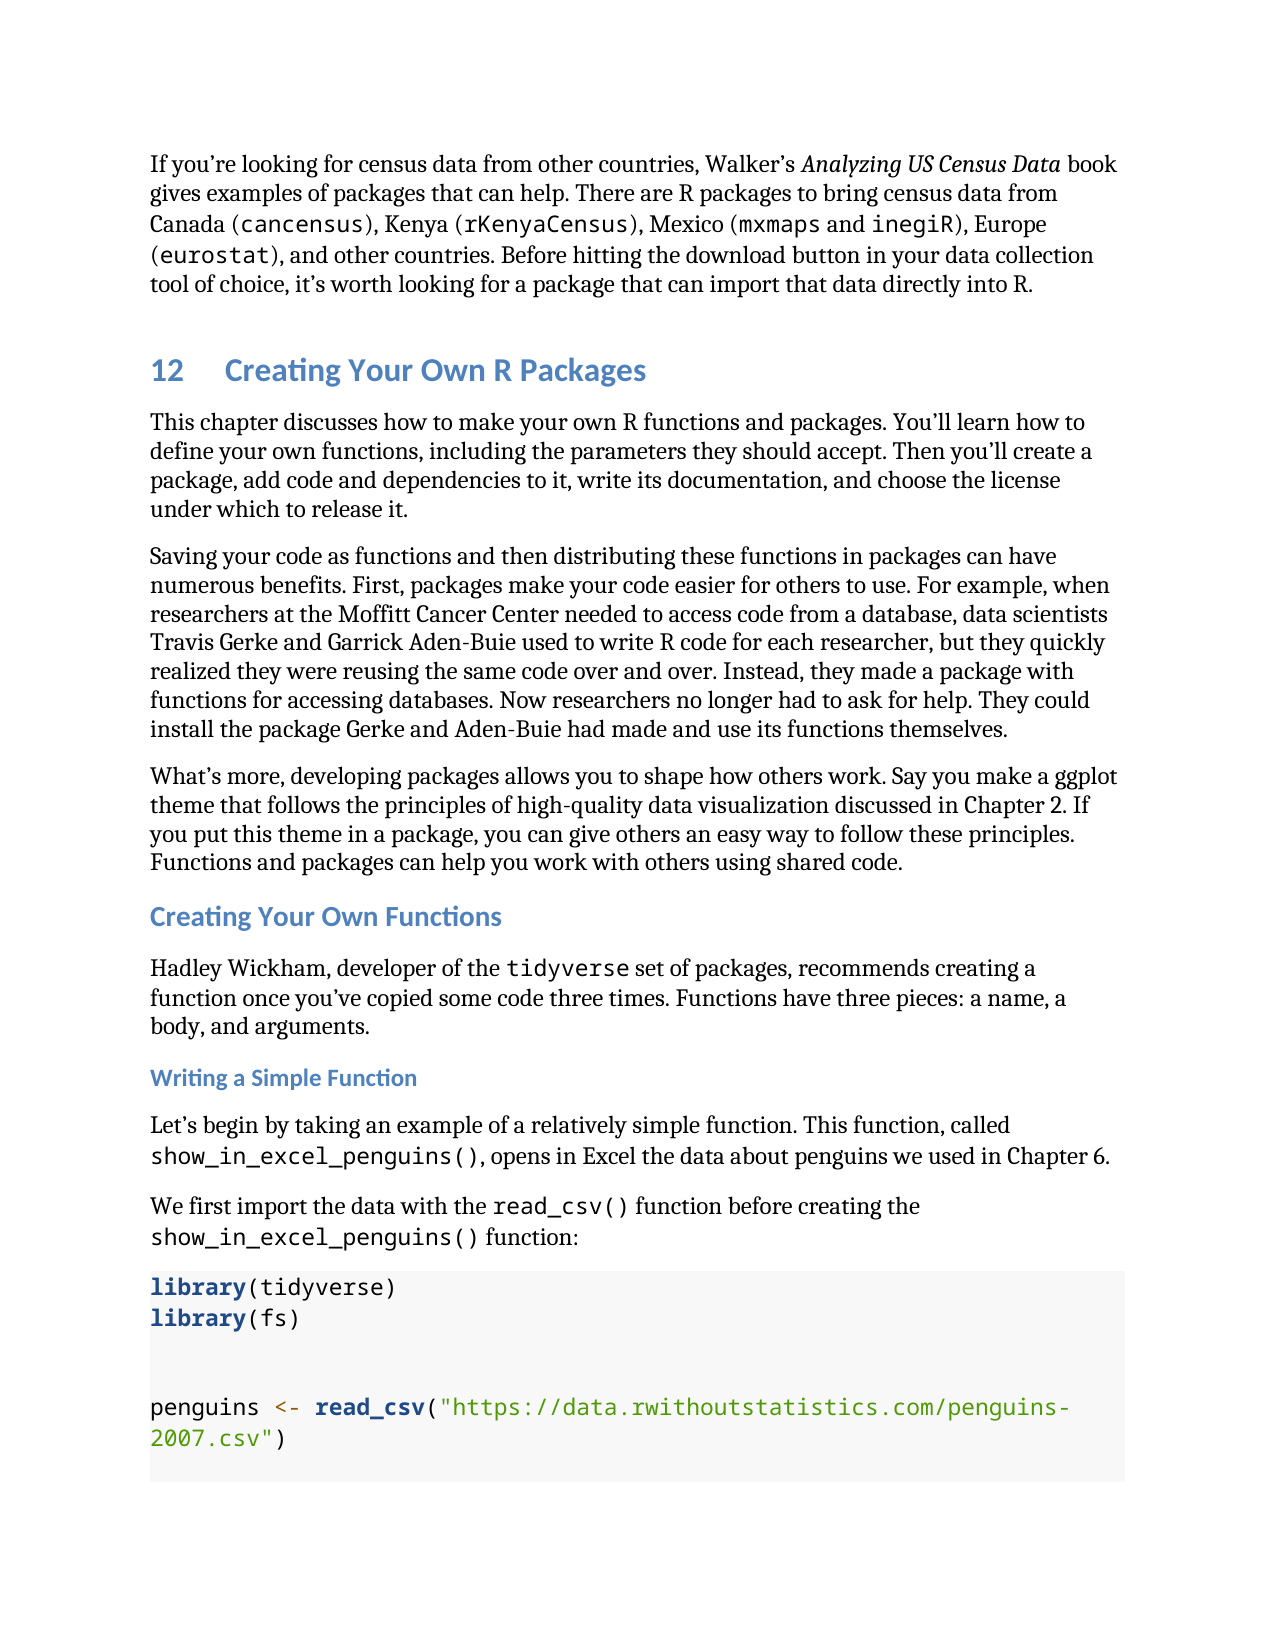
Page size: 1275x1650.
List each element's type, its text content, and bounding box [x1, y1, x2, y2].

text We first import the data with the read_csv() function before creating the show_in_excel_penguins() function: [150, 1190, 1125, 1252]
text Saving your code as functions and then distributing these functions in packages can have numerous benefits. First, packages make your code easier for others to use. For example, when researchers at the Moffitt Cancer Center needed to access code from a database, data scientists Travis Gerke and Garrick Aden-Buie used to write R code for each researcher, but they quickly realized they were reusing the same code over and over. Instead, they made a package with functions for accessing databases. Now researchers no longer had to ask for help. They could install the package Gerke and Aden-Buie had made and use its functions themselves. [150, 542, 1125, 743]
text This chapter discusses how to make your own R functions and packages. You’ll learn how to define your own functions, including the parameters they should accept. Then you’ll create a package, add code and dependencies to it, write its documentation, and choose the license under which to release it. [150, 408, 1125, 523]
text What’s more, developing packages allows you to shape how others work. Say you make a ggplot theme that follows the principles of high-quality data visualization discussed in Chapter 2. If you put this theme in a package, you can give others an easy way to follow these principles. Functions and packages can help you work with others using shared code. [150, 762, 1125, 877]
subtitle Writing a Simple Function [150, 1062, 1125, 1092]
subtitle 12 Creating Your Own R Packages [150, 349, 1125, 389]
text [150, 1271, 1125, 1482]
text Hadley Wickham, developer of the tidyverse set of packages, recommends creating a function once you’ve copied some code three times. Functions have three pieces: a name, a body, and arguments. [150, 952, 1125, 1041]
text Let’s begin by taking an example of a relatively simple function. This function, called show_in_excel_penguins(), opens in Excel the data about penguins we used in Chapter 6. [150, 1111, 1125, 1171]
text If you’re looking for census data from other countries, Walker’s Analyzing US Census Data book gives examples of packages that can help. There are R packages to bring census data from Canada (cancensus), Kenya (rKenyaCensus), Mexico (mxmaps and inegiR), Europe (eurostat), and other countries. Before hitting the download button in your data collection tool of choice, it’s worth looking for a package that can import that data directly into R. [150, 150, 1125, 299]
subtitle Creating Your Own Functions [150, 898, 1125, 933]
